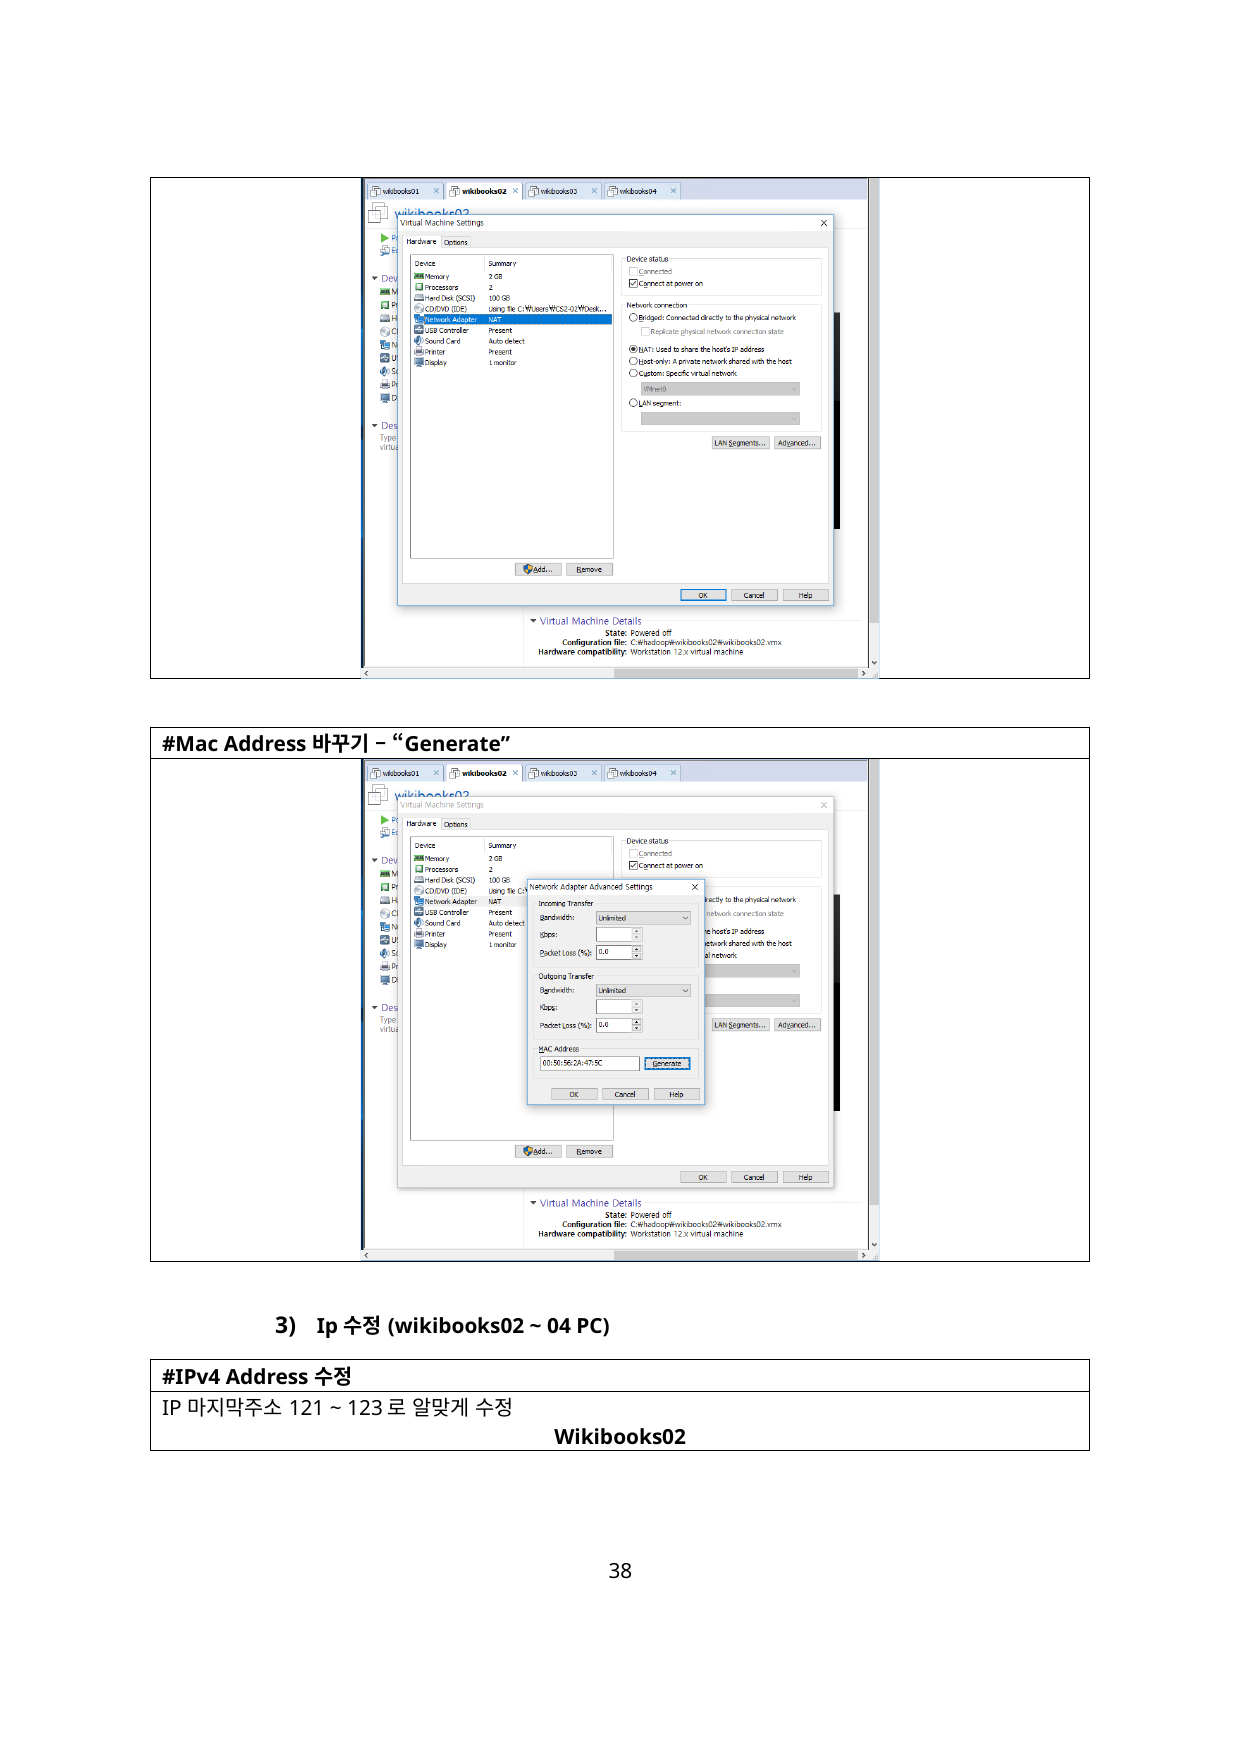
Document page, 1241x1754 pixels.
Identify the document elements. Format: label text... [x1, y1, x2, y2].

table_header #Mac Address 바꾸기 – “Generate” [151, 728, 1089, 758]
table_cell [880, 178, 1089, 678]
picture [360, 178, 880, 679]
table_cell [151, 759, 360, 1261]
table_cell [151, 178, 360, 678]
list Ip 수정 (wikibooks02 ~ 04 PC) [275, 1309, 1090, 1340]
picture [360, 759, 880, 1261]
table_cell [151, 1392, 1089, 1450]
table_cell [880, 759, 1089, 1261]
table_header #IPv4 Address 수정 [151, 1360, 1089, 1391]
